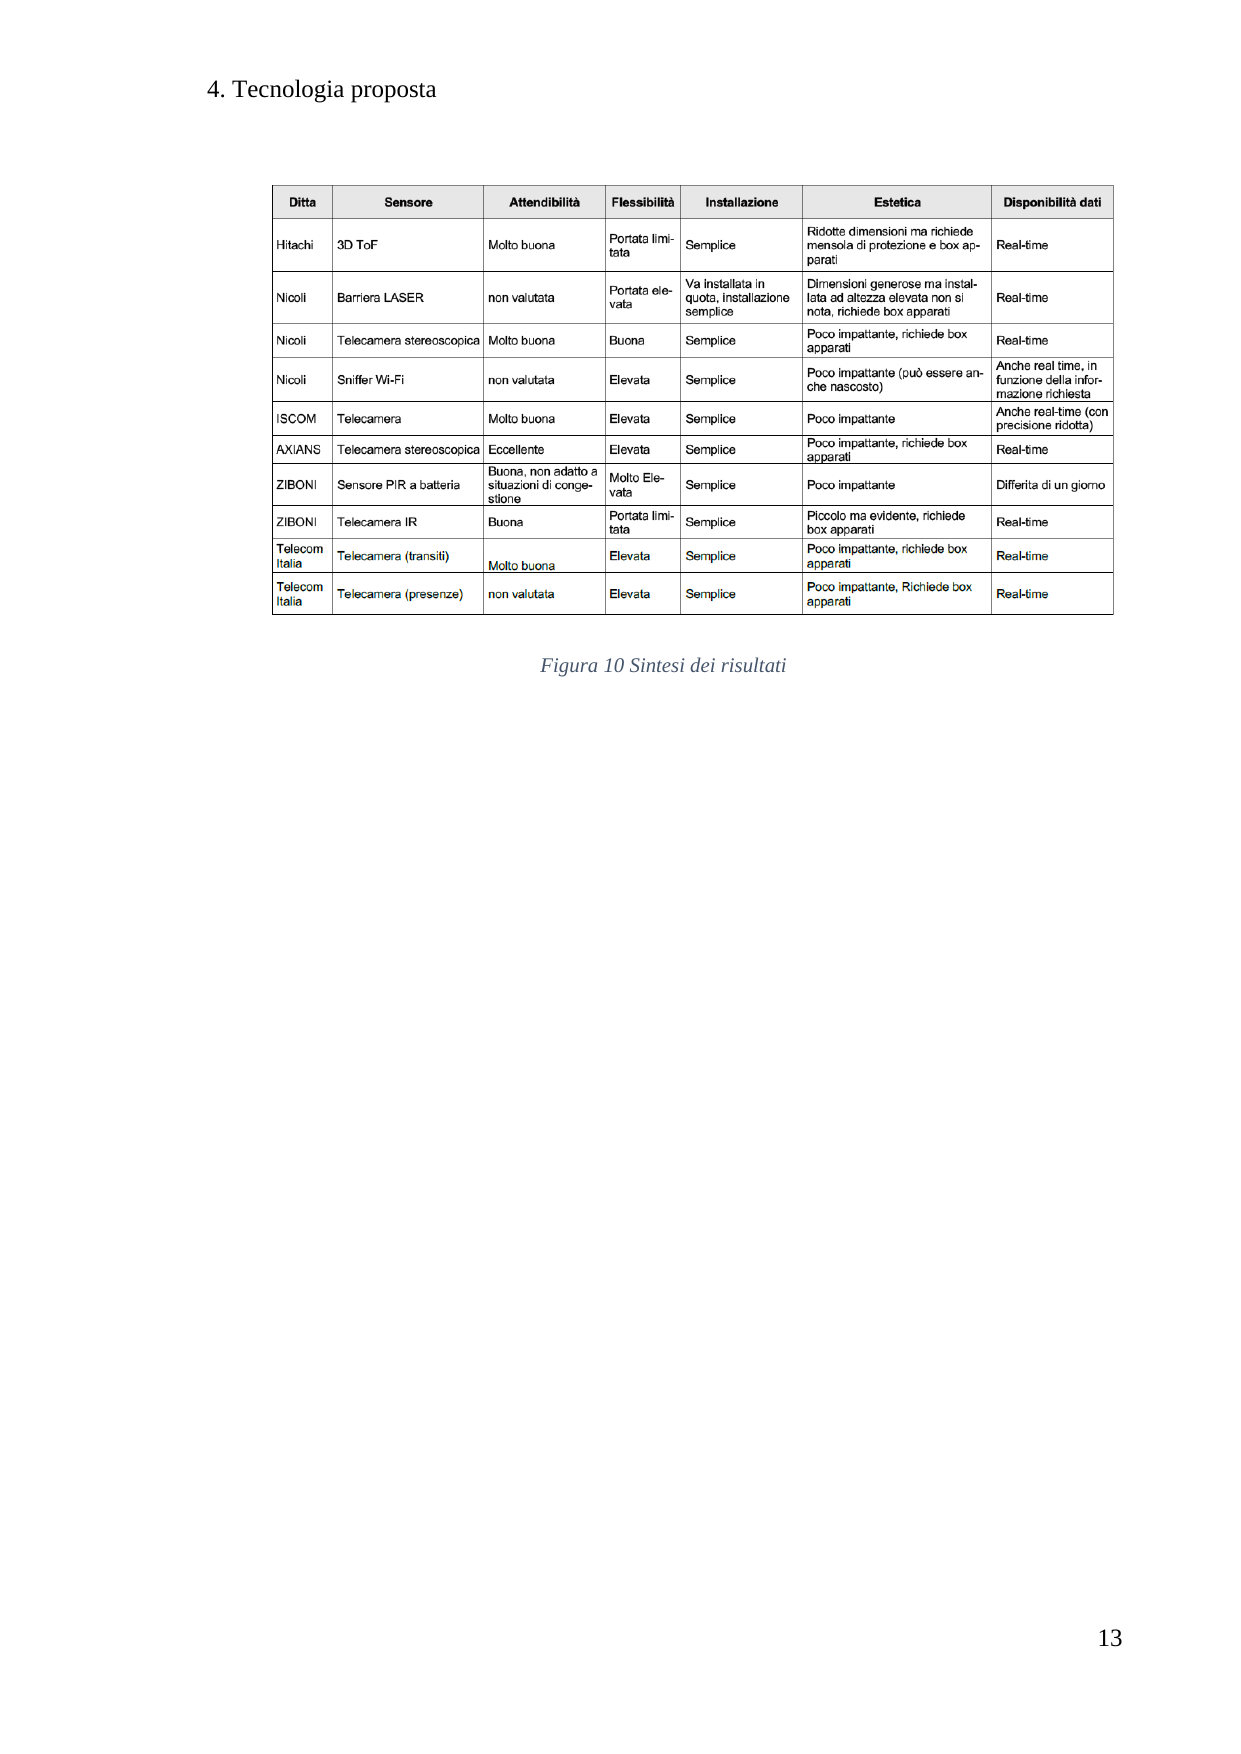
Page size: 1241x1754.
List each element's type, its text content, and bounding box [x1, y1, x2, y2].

picture [265, 177, 1122, 622]
text Figura 10 Sintesi dei risultati [207, 652, 1122, 677]
